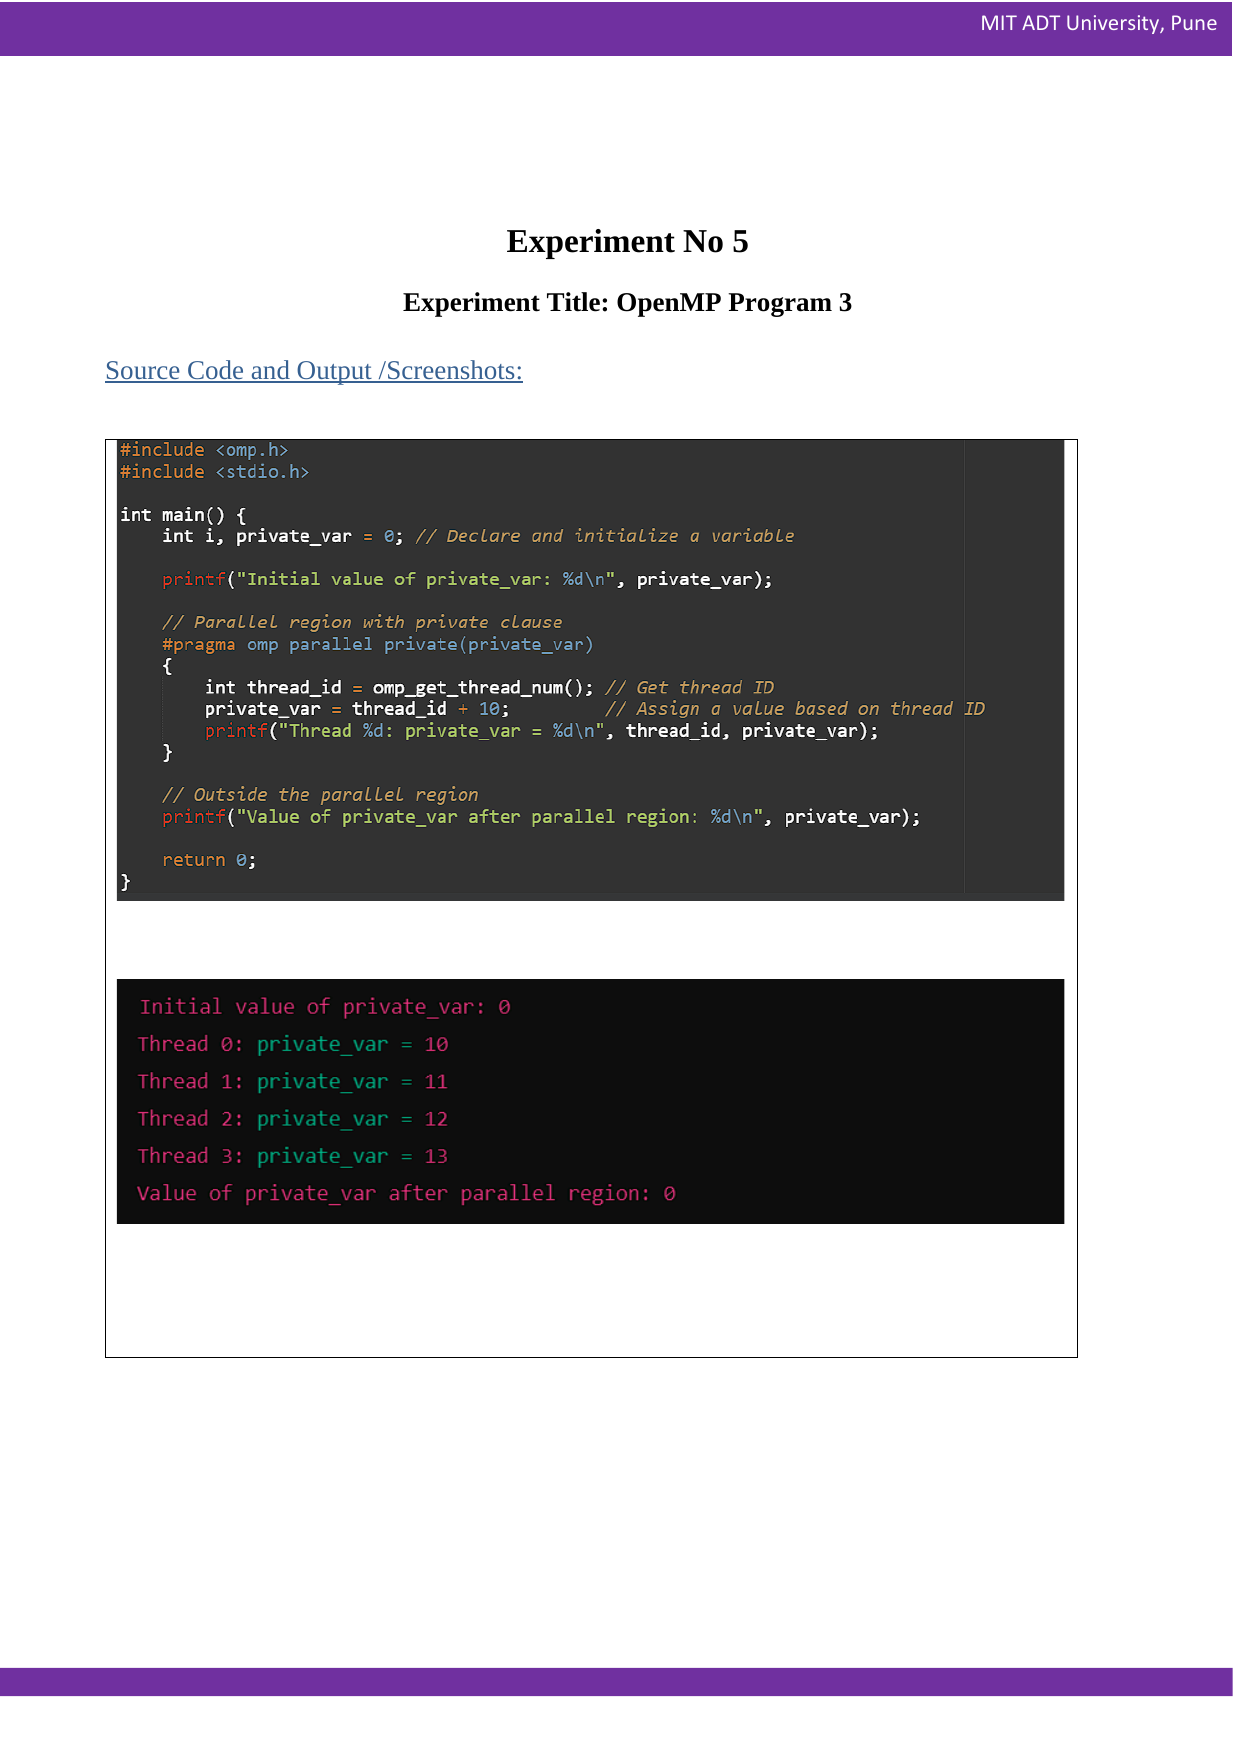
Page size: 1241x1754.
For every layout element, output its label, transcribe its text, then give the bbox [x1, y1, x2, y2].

picture [116, 979, 1065, 1224]
table_header [106, 440, 1077, 1357]
text Experiment No 5 [105, 221, 1150, 259]
picture [116, 440, 1065, 901]
subtitle Source Code and Output /Screenshots: [105, 354, 1150, 385]
subtitle Experiment Title: OpenMP Program 3 [105, 286, 1150, 317]
